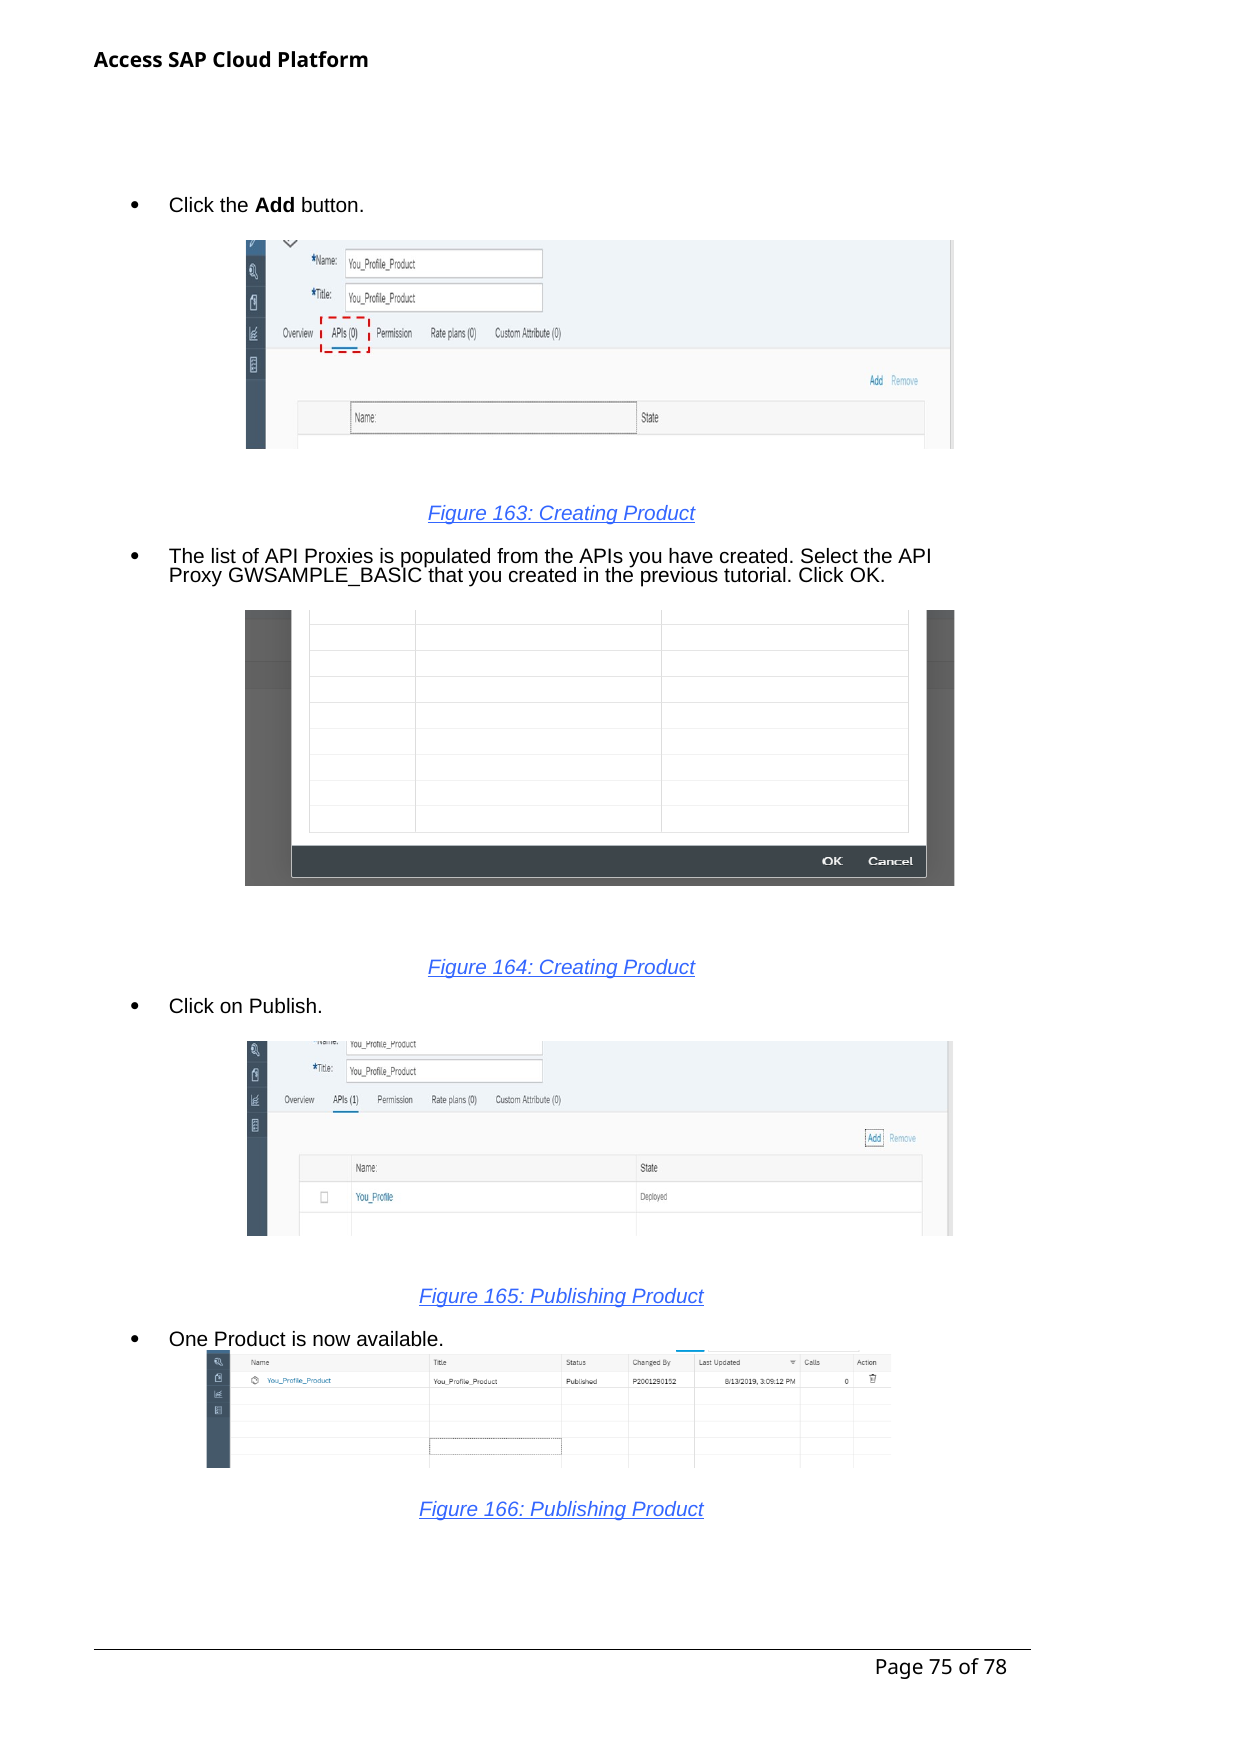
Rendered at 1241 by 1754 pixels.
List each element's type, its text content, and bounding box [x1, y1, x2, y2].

picture [245, 240, 954, 449]
text Figure 164: Creating Product [94, 955, 1031, 979]
picture [245, 610, 955, 886]
picture [244, 1041, 956, 1236]
list Click on Publish. [131, 998, 1031, 1017]
picture [206, 1350, 892, 1468]
text Figure 165: Publishing Product [94, 1284, 1031, 1308]
list One Product is now available. [131, 1332, 1031, 1351]
list The list of API Proxies is populated from the APIs you have created. Select the API Proxy GWSAMPLE_BASIC that you created in the previous tutorial. Click OK. [131, 548, 1031, 587]
text Figure 163: Creating Product [94, 501, 1031, 524]
text Figure 166: Publishing Product [94, 1497, 1031, 1521]
list Click the Add button. [131, 197, 1031, 216]
